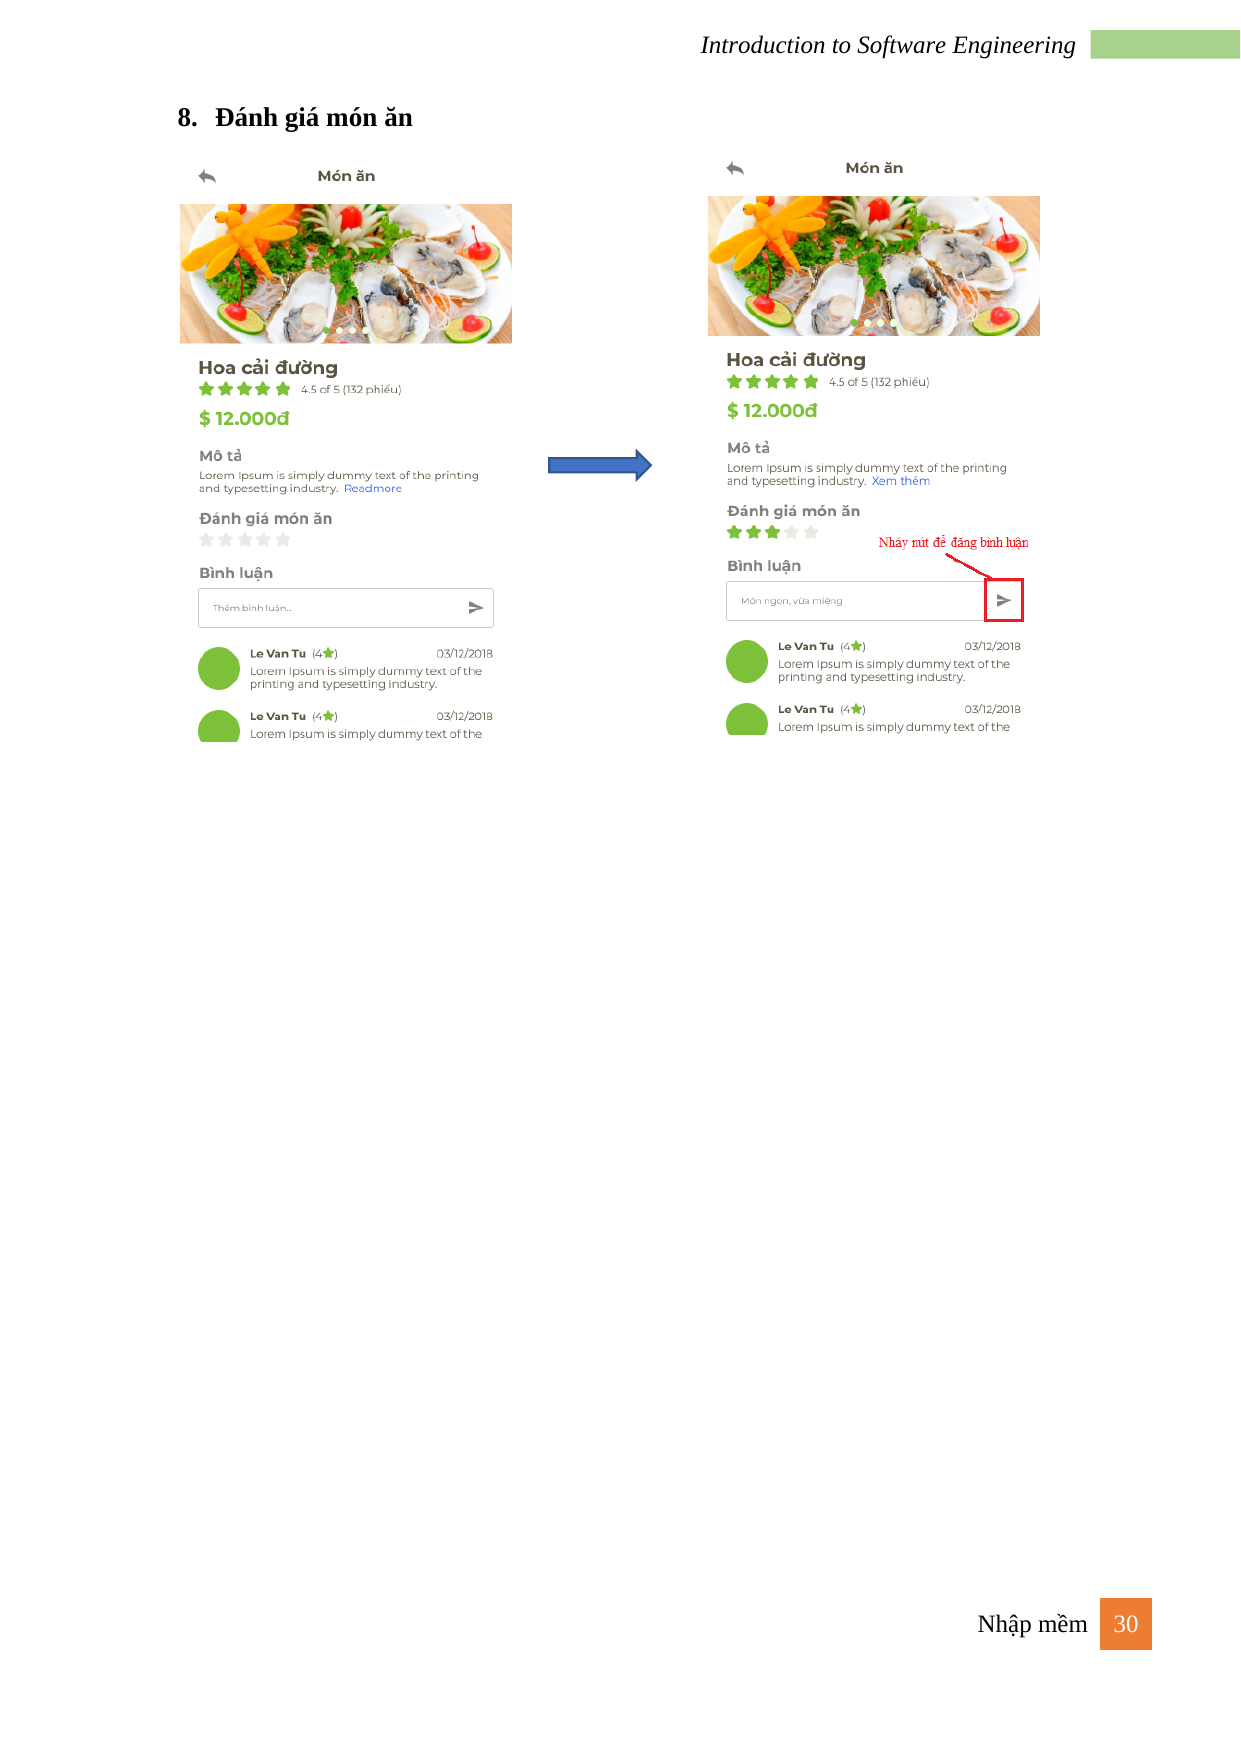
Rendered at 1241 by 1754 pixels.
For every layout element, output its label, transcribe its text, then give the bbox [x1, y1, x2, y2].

picture [179, 151, 512, 742]
picture [707, 143, 1040, 735]
list Đánh giá món ăn [177, 101, 1152, 132]
